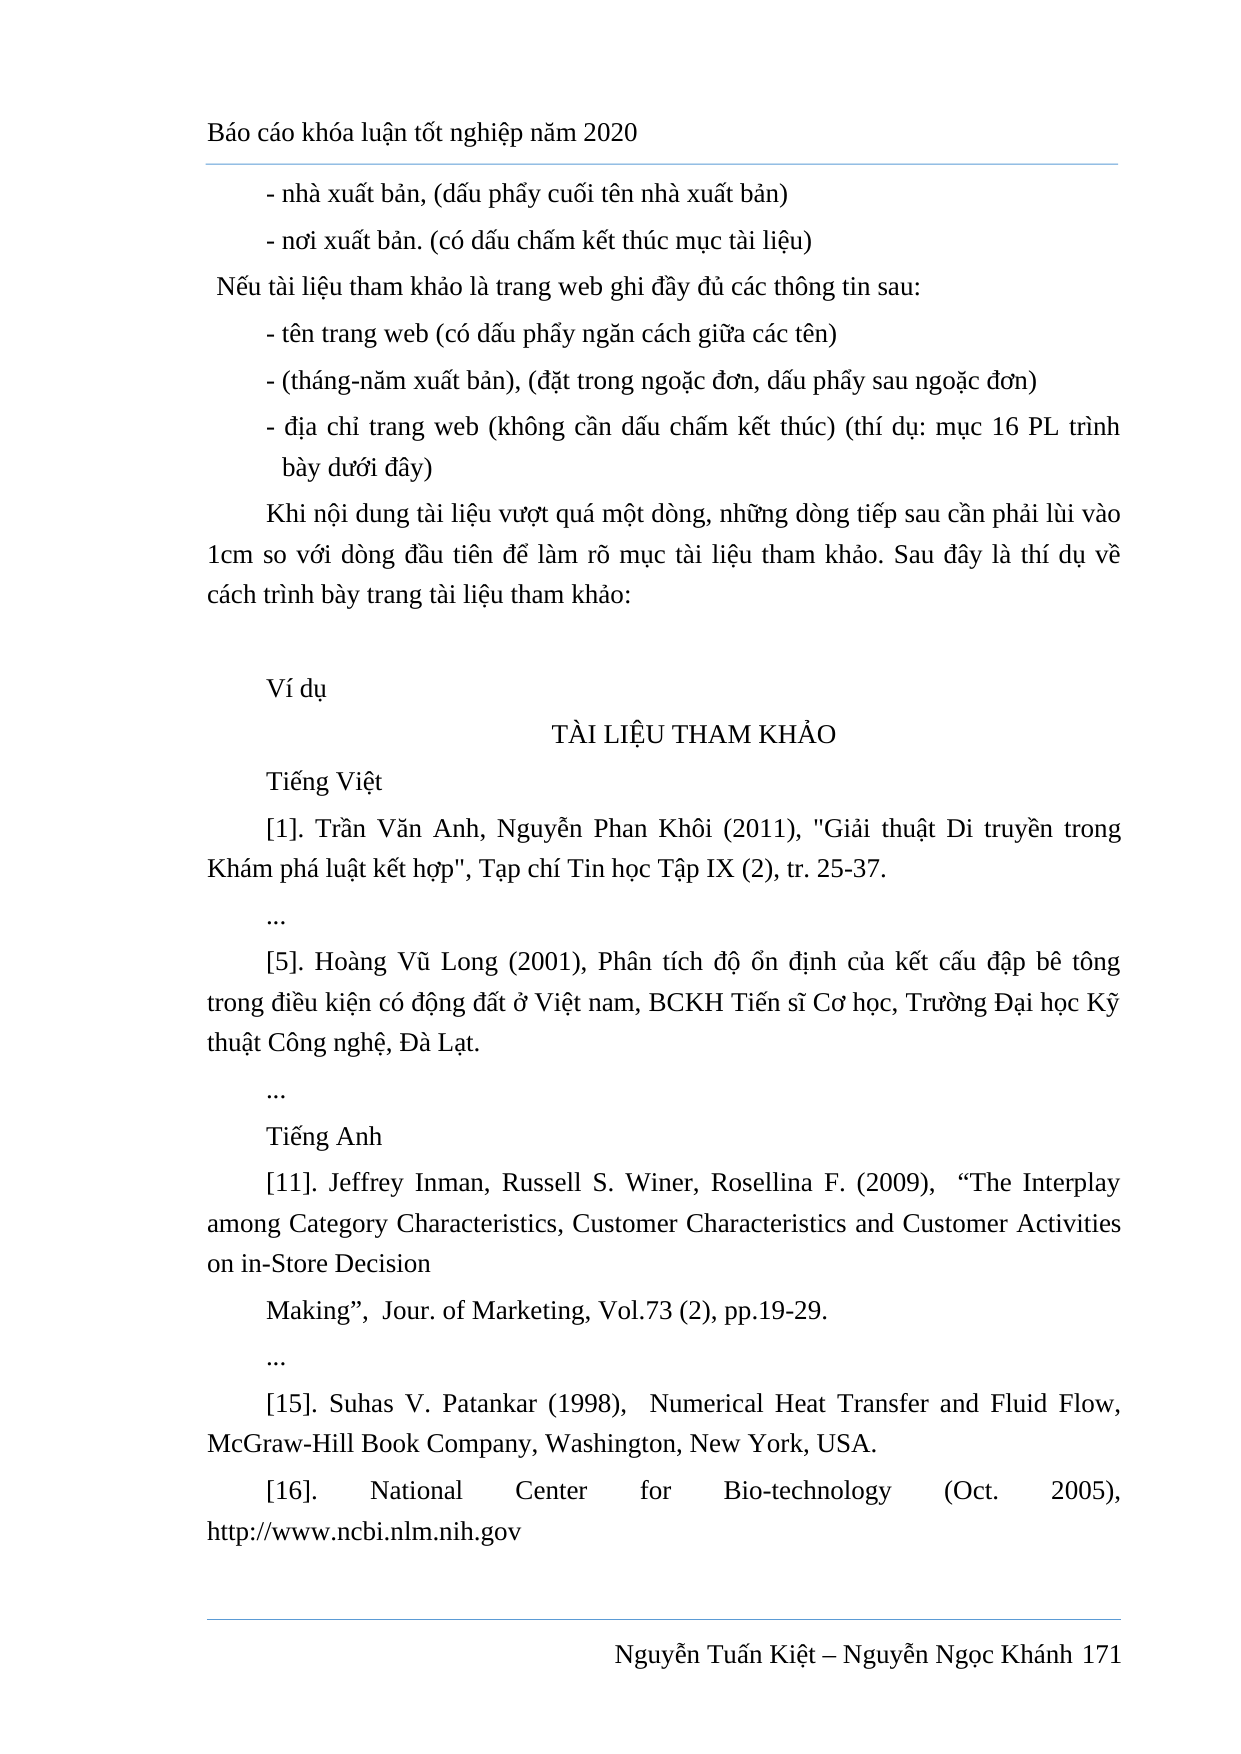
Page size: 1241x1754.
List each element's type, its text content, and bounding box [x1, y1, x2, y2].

text [11]. Jeffrey Inman, Russell S. Winer, Rosellina F. (2009), “The Interplay among Category Characteristics, Customer Characteristics and Customer Activities on in-Store Decision [207, 1166, 1122, 1278]
text Nếu tài liệu tham khảo là trang web ghi đầy đủ các thông tin sau: [207, 271, 1122, 302]
text [16]. National Center for Bio-technology (Oct. 2005), http://www.ncbi.nlm.nih.gov [207, 1474, 1122, 1546]
text ... [207, 1073, 1122, 1104]
text - tên trang web (có dấu phẩy ngăn cách giữa các tên) [207, 317, 1122, 348]
text - nhà xuất bản, (dấu phẩy cuối tên nhà xuất bản) [207, 177, 1122, 208]
text Tiếng Việt [207, 765, 1122, 796]
text - nơi xuất bản. (có dấu chấm kết thúc mục tài liệu) [207, 224, 1122, 255]
text ... [207, 1341, 1122, 1372]
text - địa chỉ trang web (không cần dấu chấm kết thúc) (thí dụ: mục 16 PL trình bày dưới đây) [266, 411, 1122, 482]
text Khi nội dung tài liệu vượt quá một dòng, những dòng tiếp sau cần phải lùi vào 1cm so với dòng đầu tiên để làm rõ mục tài liệu tham khảo. Sau đây là thí dụ về cách trình bày trang tài liệu tham khảo: [207, 498, 1122, 609]
text [15]. Suhas V. Patankar (1998), Numerical Heat Transfer and Fluid Flow, McGraw-Hill Book Company, Washington, New York, USA. [207, 1387, 1122, 1459]
text Making”, Jour. of Marketing, Vol.73 (2), pp.19-29. [207, 1294, 1122, 1325]
text - (tháng-năm xuất bản), (đặt trong ngoặc đơn, dấu phẩy sau ngoặc đơn) [207, 364, 1122, 395]
text TÀI LIỆU THAM KHẢO [207, 718, 1122, 749]
text [5]. Hoàng Vũ Long (2001), Phân tích độ ổn định của kết cấu đập bê tông trong điều kiện có động đất ở Việt nam, BCKH Tiến sĩ Cơ học, Trường Đại học Kỹ thuật Công nghệ, Đà Lạt. [207, 946, 1122, 1057]
text Tiếng Anh [207, 1120, 1122, 1151]
text [1]. Trần Văn Anh, Nguyễn Phan Khôi (2011), "Giải thuật Di truyền trong Khám phá luật kết hợp", Tạp chí Tin học Tập IX (2), tr. 25-37. [207, 812, 1122, 883]
text ... [207, 899, 1122, 930]
text Ví dụ [207, 672, 1122, 703]
